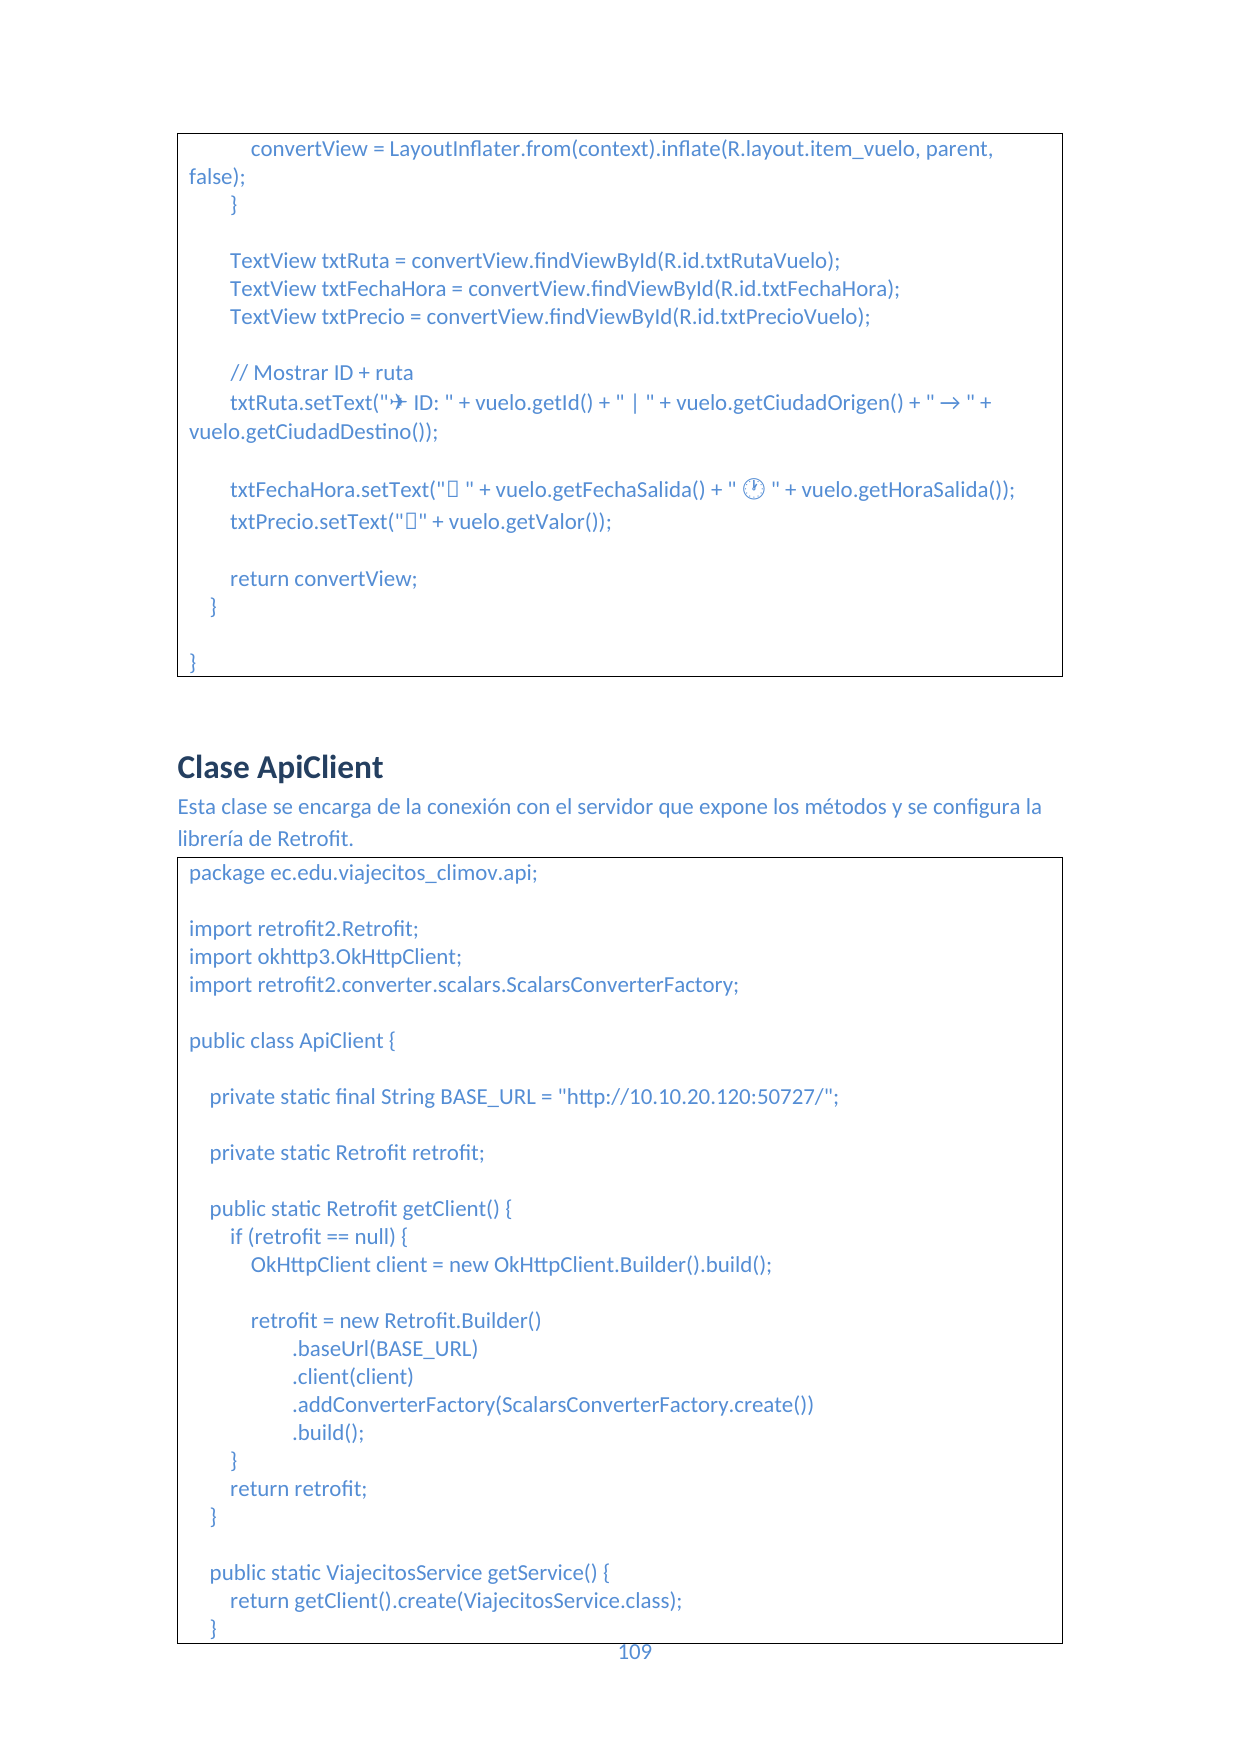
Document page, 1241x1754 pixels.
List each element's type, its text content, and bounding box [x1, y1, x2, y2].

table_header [178, 134, 1062, 676]
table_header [178, 858, 1062, 1642]
subtitle Clase ApiClient [177, 746, 1063, 786]
text Esta clase se encarga de la conexión con el servidor que expone los métodos y se configura la librería de Retrofit. [177, 792, 1063, 853]
